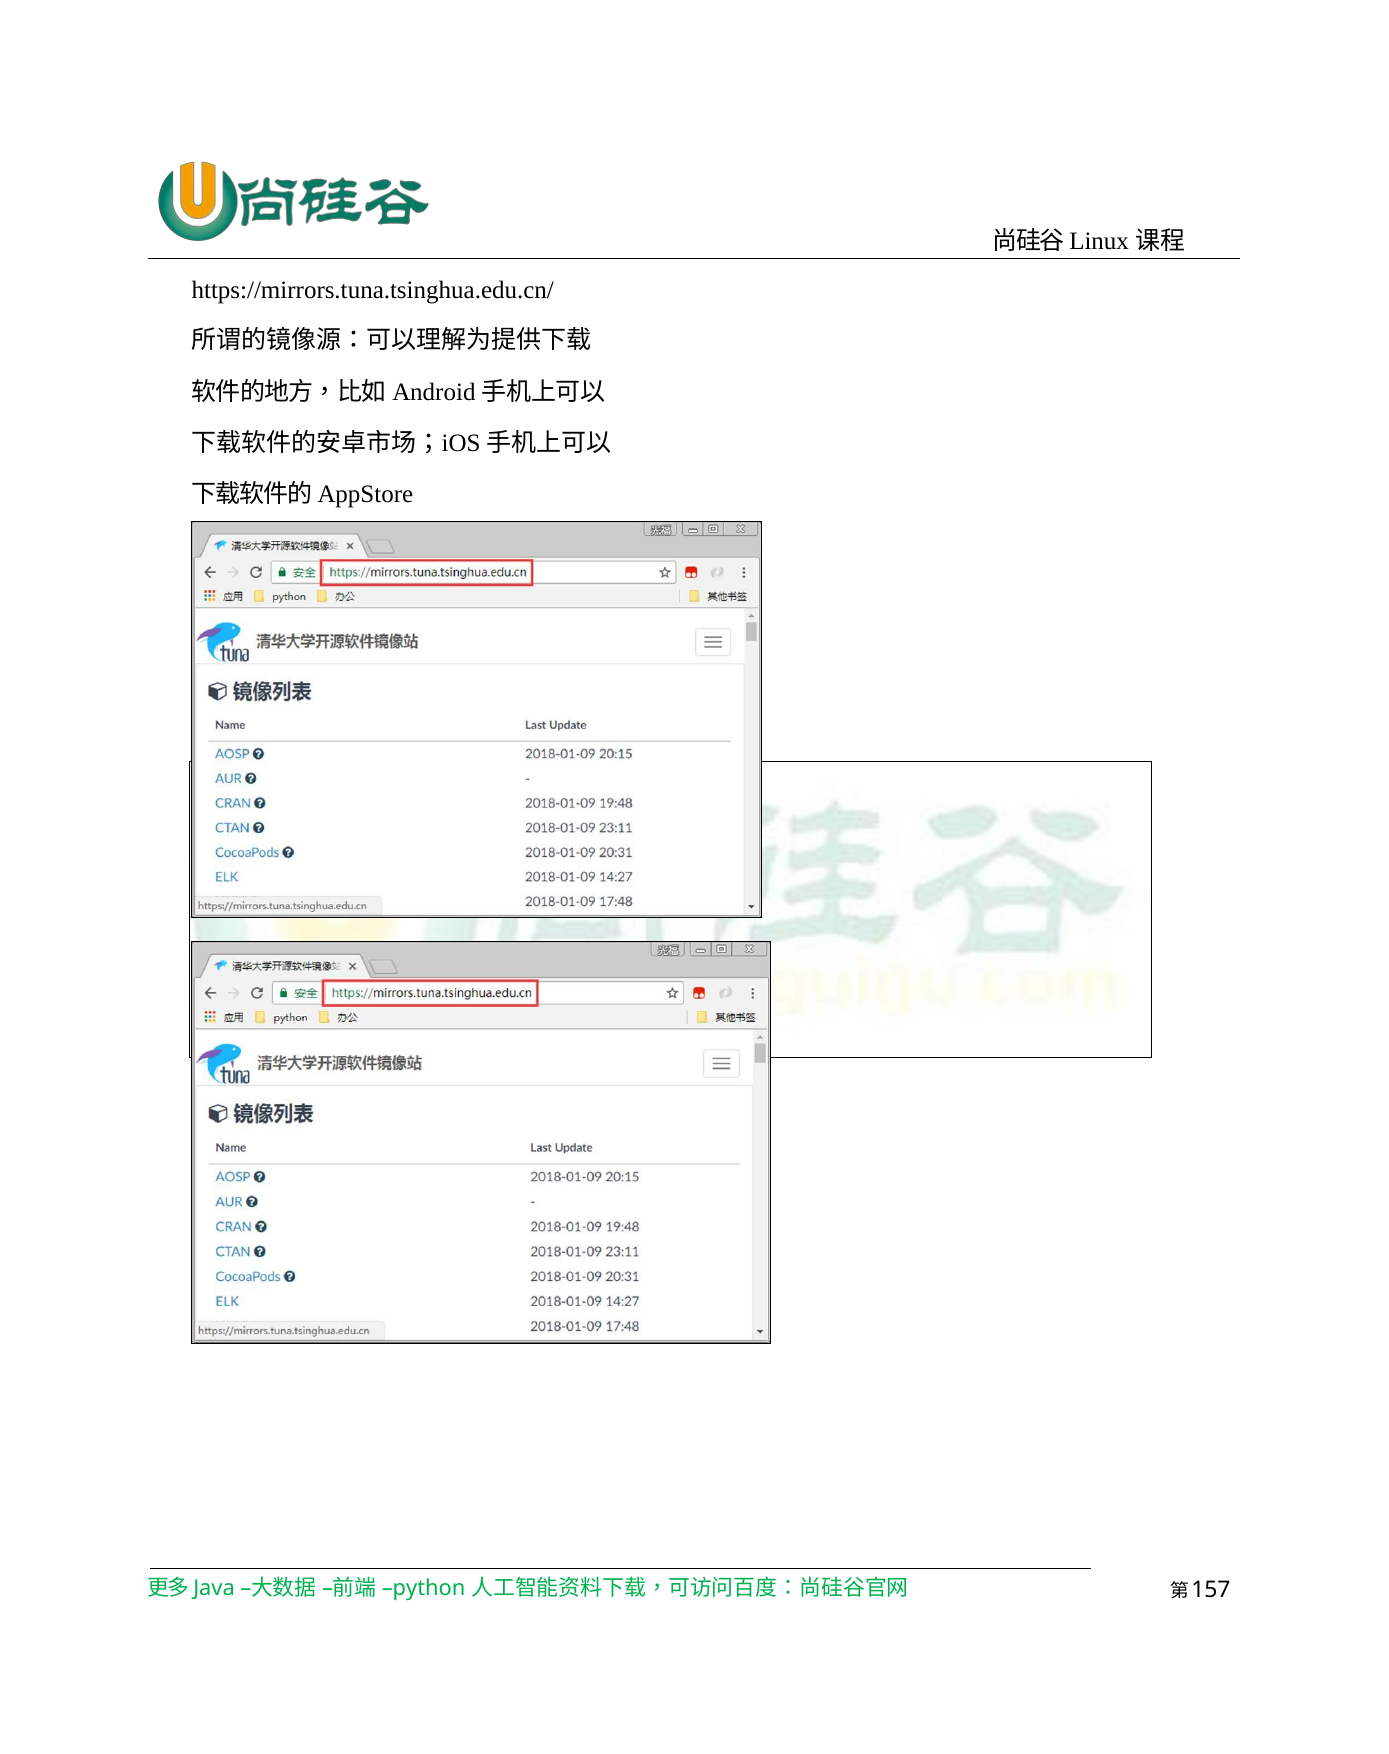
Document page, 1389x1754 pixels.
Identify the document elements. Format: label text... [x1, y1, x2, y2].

picture [147, 153, 436, 249]
text 所谓的镜像源：可以理解为提供下载软件的地方，比如 Android 手机上可以下载软件的安卓市场；iOS 手机上可以下载软件的 AppStore [191, 322, 613, 510]
picture [190, 762, 1151, 1057]
picture [192, 942, 770, 1343]
picture [192, 522, 761, 917]
text https://mirrors.tuna.tsinghua.edu.cn/ [191, 275, 1338, 303]
